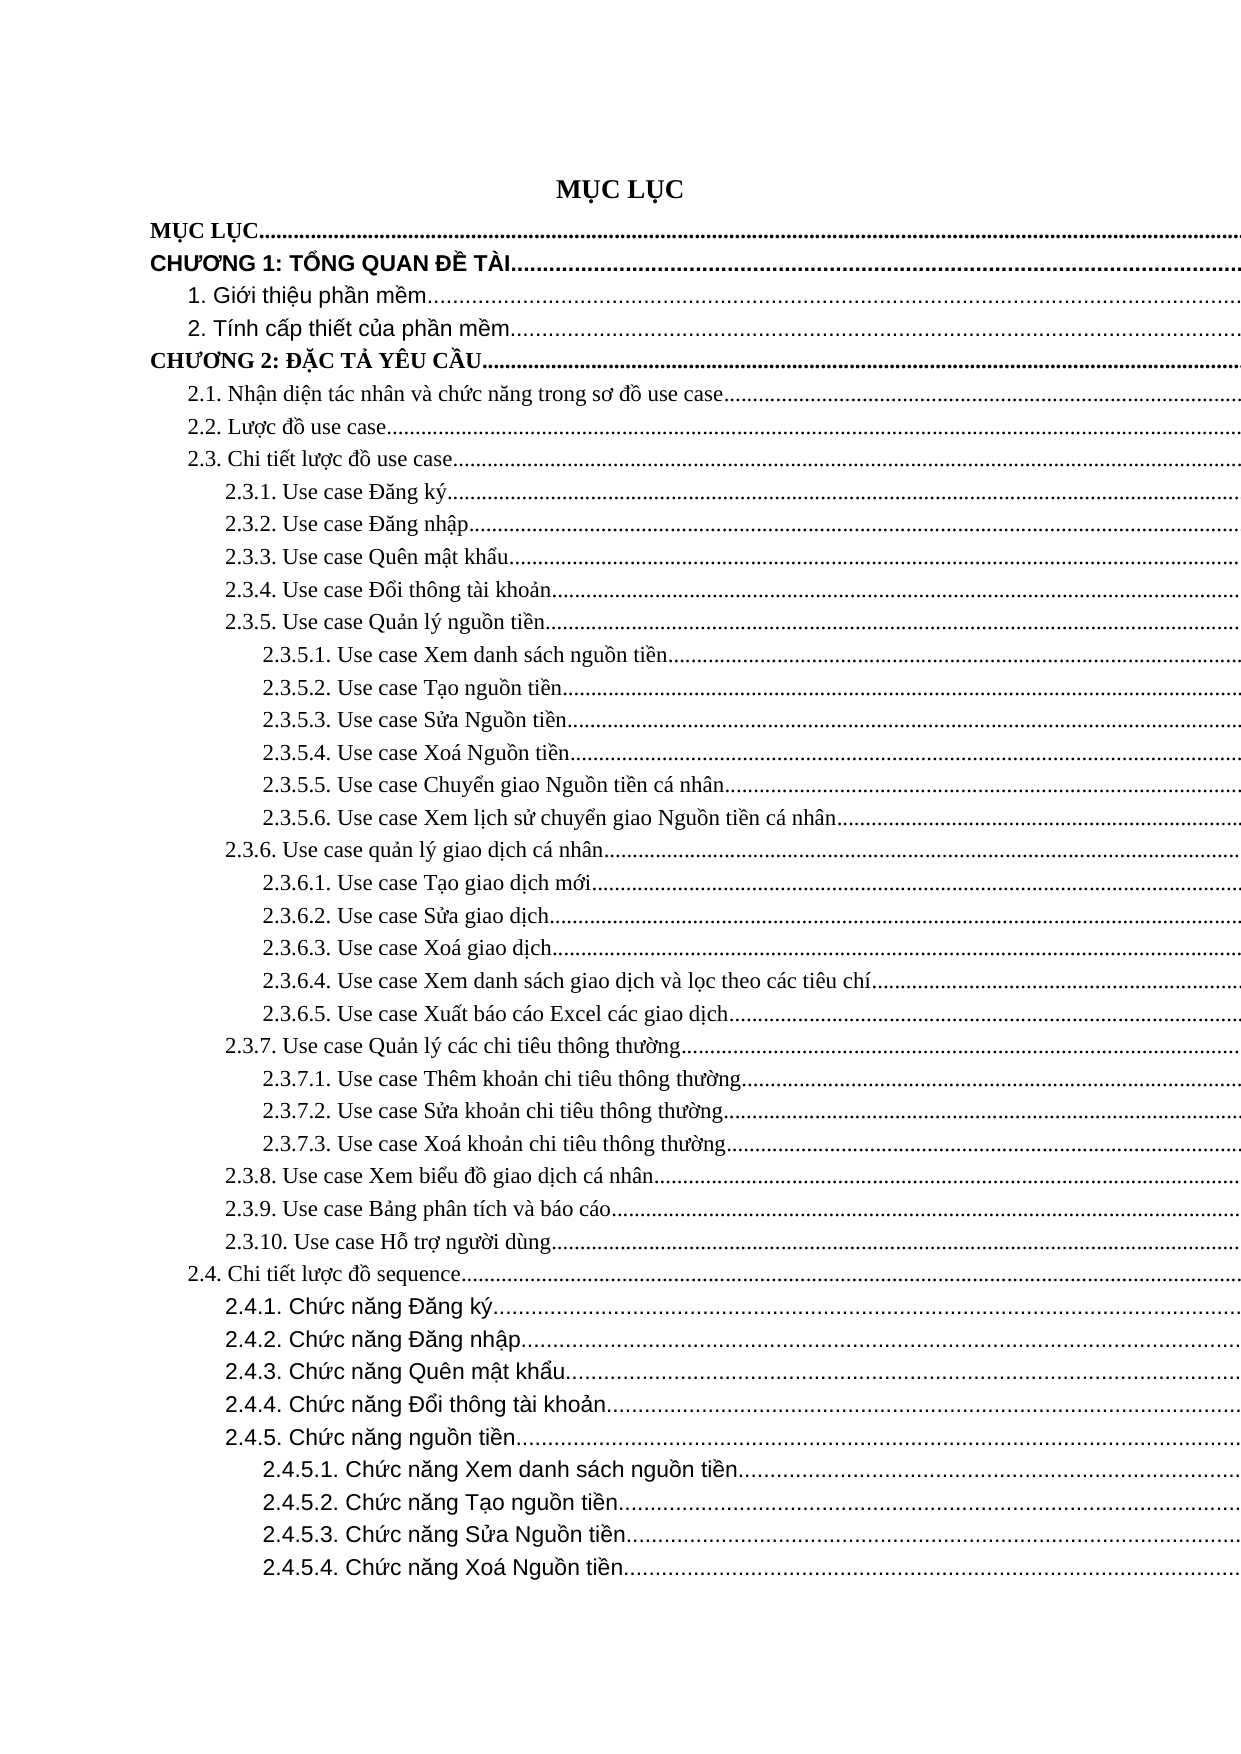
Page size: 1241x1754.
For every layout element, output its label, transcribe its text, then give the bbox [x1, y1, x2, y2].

subtitle MỤC LỤC [150, 173, 1090, 204]
